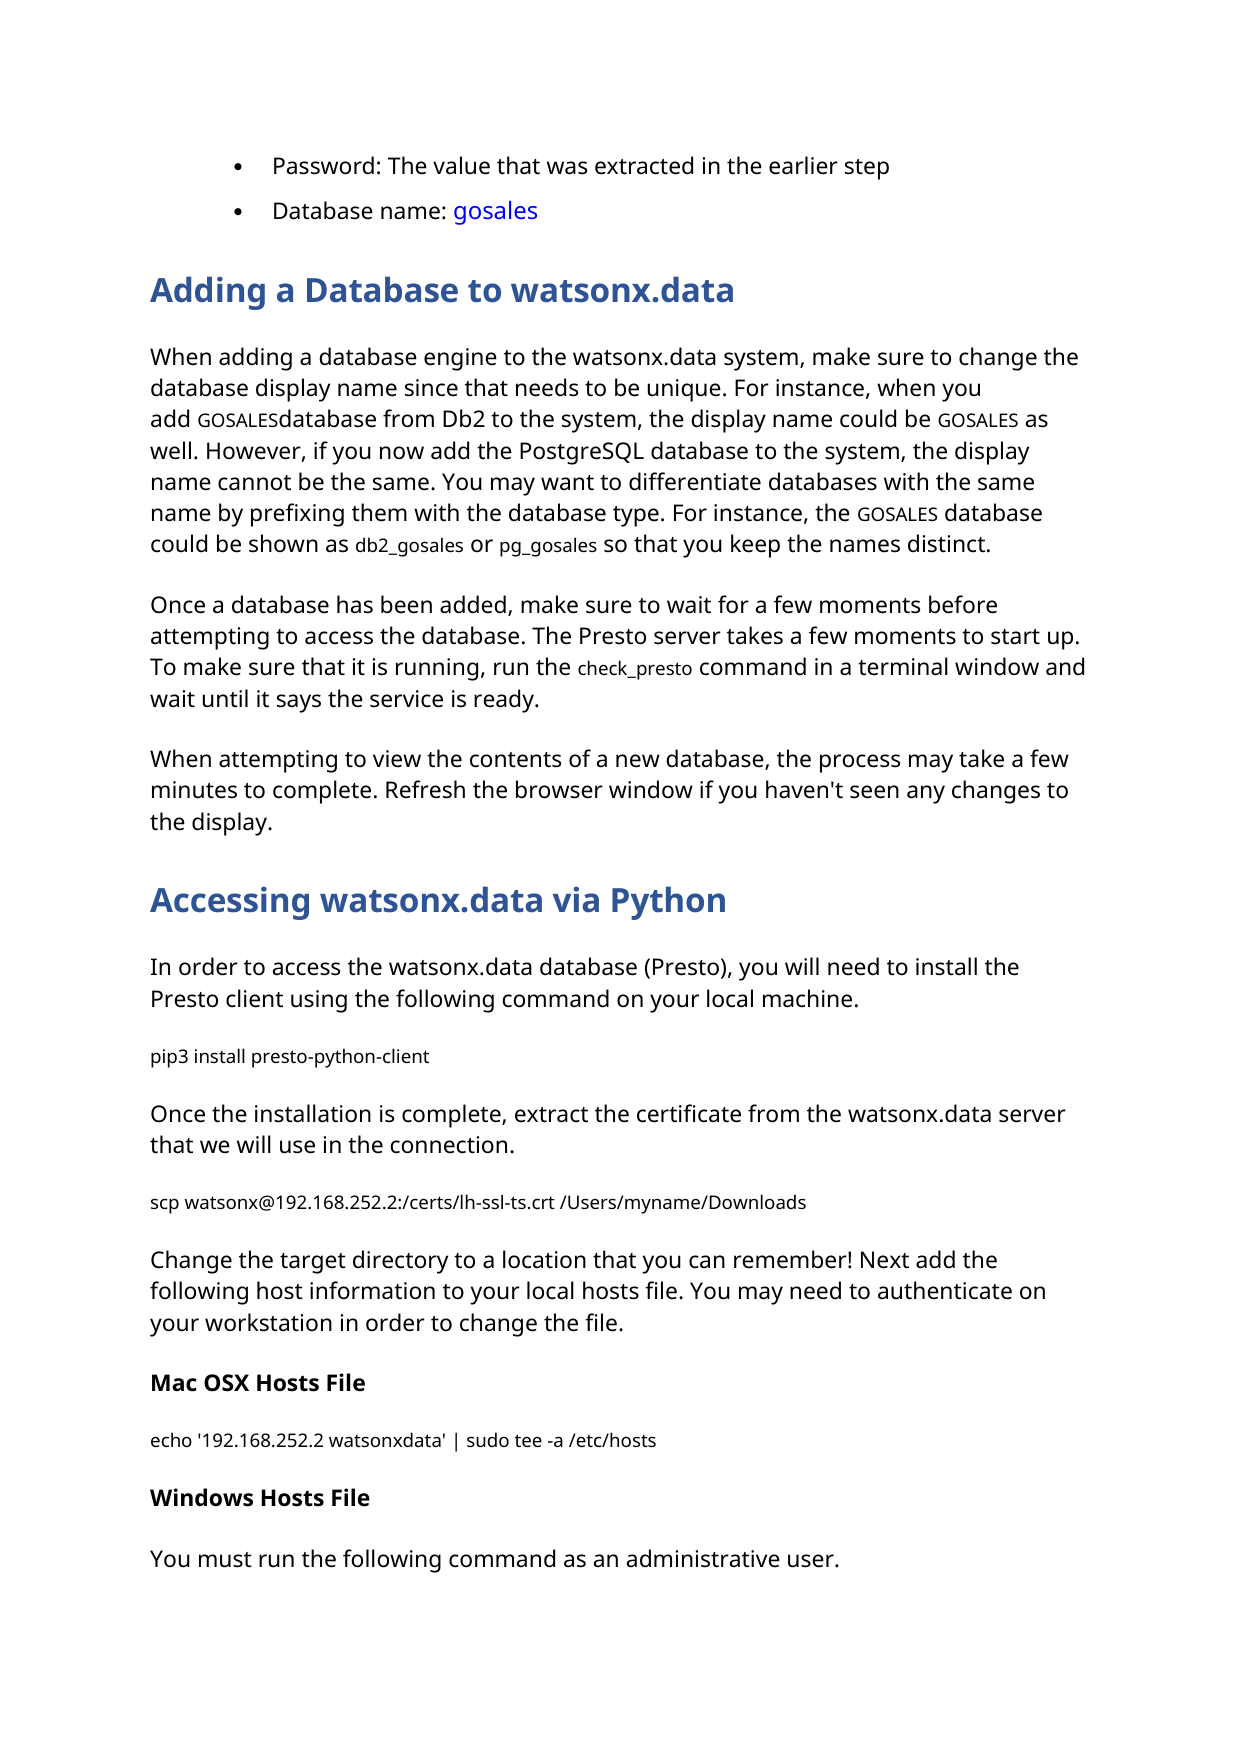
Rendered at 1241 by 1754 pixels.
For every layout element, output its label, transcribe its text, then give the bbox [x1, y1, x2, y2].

text When adding a database engine to the watsonx.data system, make sure to change the database display name since that needs to be unique. For instance, when you add GOSALESdatabase from Db2 to the system, the display name could be GOSALES as well. However, if you now add the PostgreSQL database to the system, the display name cannot be the same. You may want to differentiate databases with the same name by prefixing them with the database type. For instance, the GOSALES database could be shown as db2_gosales or pg_gosales so that you keep the names distinct. [150, 341, 1090, 560]
text Change the target directory to a location that you can remember! Next add the following host information to your local hosts file. You may need to authenticate on your workstation in order to change the file. [150, 1244, 1090, 1338]
list Database name: gosales [234, 194, 1090, 226]
subtitle Adding a Database to watsonx.data [150, 266, 1090, 312]
text scp watsonx@192.168.252.2:/certs/lh-ssl-ts.crt /Users/myname/Downloads [150, 1189, 1090, 1215]
text You must run the following command as an administrative user. [150, 1542, 1090, 1574]
text Mac OSX Hosts File [150, 1367, 1090, 1398]
text When attempting to view the contents of a new database, the process may take a few minutes to complete. Refresh the browser window if you haven't seen any changes to the display. [150, 743, 1090, 837]
text Once a database has been added, make sure to wait for a few moments before attempting to access the database. The Presto server takes a few moments to start up. To make sure that it is running, run the check_presto command in a terminal window and wait until it says the service is ready. [150, 589, 1090, 714]
text Once the installation is complete, extract the certificate from the watsonx.data server that we will use in the connection. [150, 1098, 1090, 1160]
text pip3 install presto-python-client [150, 1043, 1090, 1068]
text echo '192.168.252.2 watsonxdata' | sudo tee -a /etc/hosts [150, 1427, 1090, 1453]
text Windows Hosts File [150, 1482, 1090, 1513]
subtitle Accessing watsonx.data via Python [150, 877, 1090, 922]
text In order to access the watsonx.data database (Presto), you will need to install the Presto client using the following command on your local machine. [150, 951, 1090, 1014]
list Password: The value that was extracted in the earlier step [234, 150, 1090, 181]
